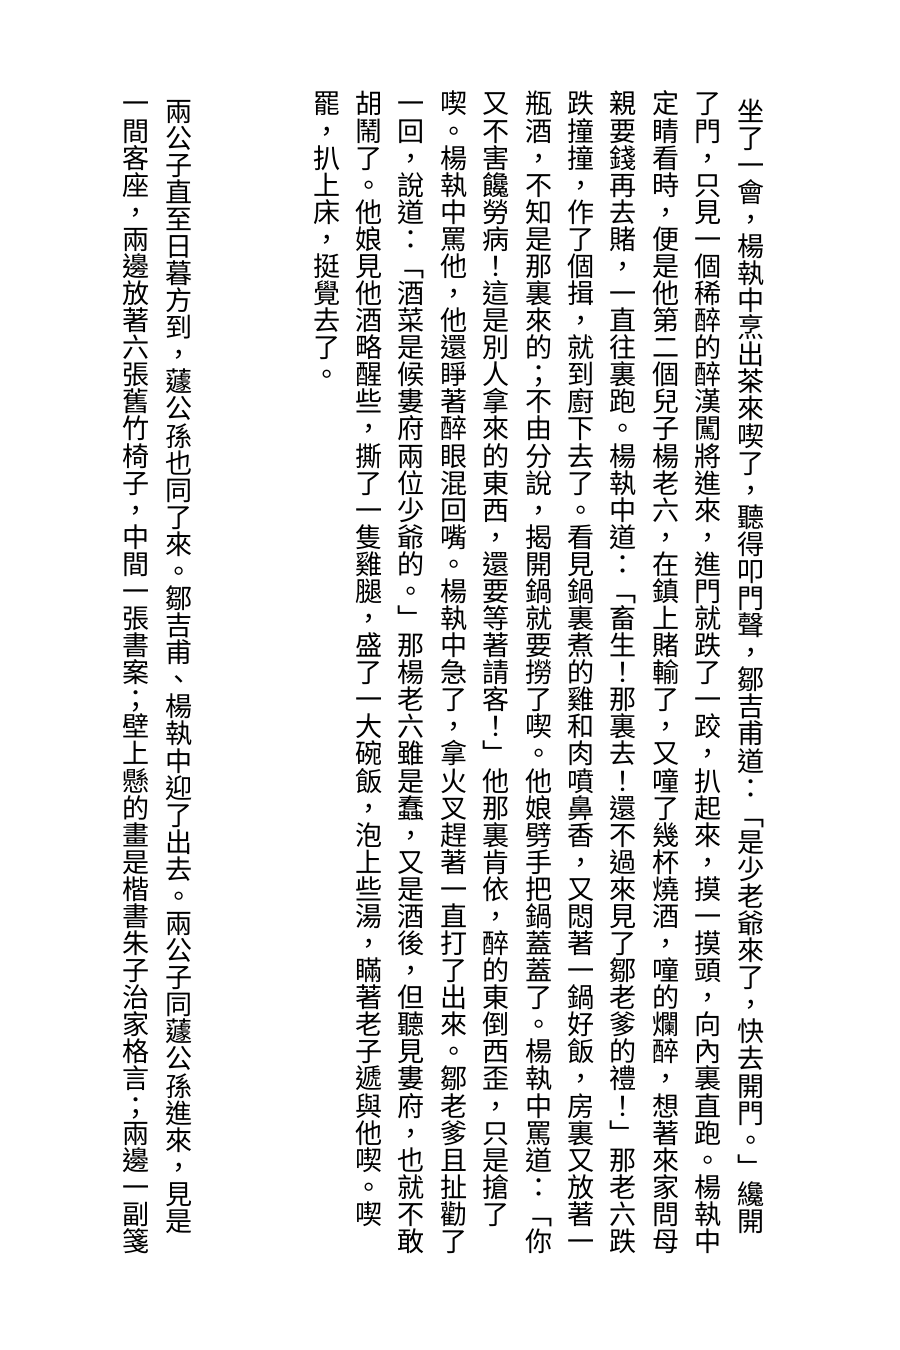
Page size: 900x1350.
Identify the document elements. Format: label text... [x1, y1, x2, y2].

text 坐了一會，楊執中烹出茶來喫了，聽得叩門聲，鄒吉甫道：﹁是少老爺來了，快去開門。﹂纔開了門，只見一個稀醉的醉漢闖將進來，進門就跌了一跤，扒起來，摸一摸頭，向內裏直跑。楊執中定睛看時，便是他第二個兒子楊老六，在鎮上賭輸了，又噇了幾杯燒酒，噇的爛醉，想著來家問母親要錢再去賭，一直往裏跑。楊執中道：﹁畜生！那裏去！還不過來見了鄒老爹的禮！﹂那老六跌跌撞撞，作了個揖，就到廚下去了。看見鍋裏煮的雞和肉噴鼻香，又悶著一鍋好飯，房裏又放著一瓶酒，不知是那裏來的；不由分說，揭開鍋就要撈了喫。他娘劈手把鍋蓋蓋了。楊執中罵道：﹁你又不害饞勞病！這是別人拿來的東西，還要等著請客！﹂他那裏肯依，醉的東倒西歪，只是搶了喫。楊執中罵他，他還睜著醉眼混回嘴。楊執中急了，拿火叉趕著一直打了出來。鄒老爹且扯勸了一回，說道：﹁酒菜是候婁府兩位少爺的。﹂那楊老六雖是蠢，又是酒後，但聽見婁府，也就不敢胡鬧了。他娘見他酒略醒些，撕了一隻雞腿，盛了一大碗飯，泡上些湯，瞞著老子遞與他喫。喫罷，扒上床，挺覺去了。 [264, 90, 810, 1260]
